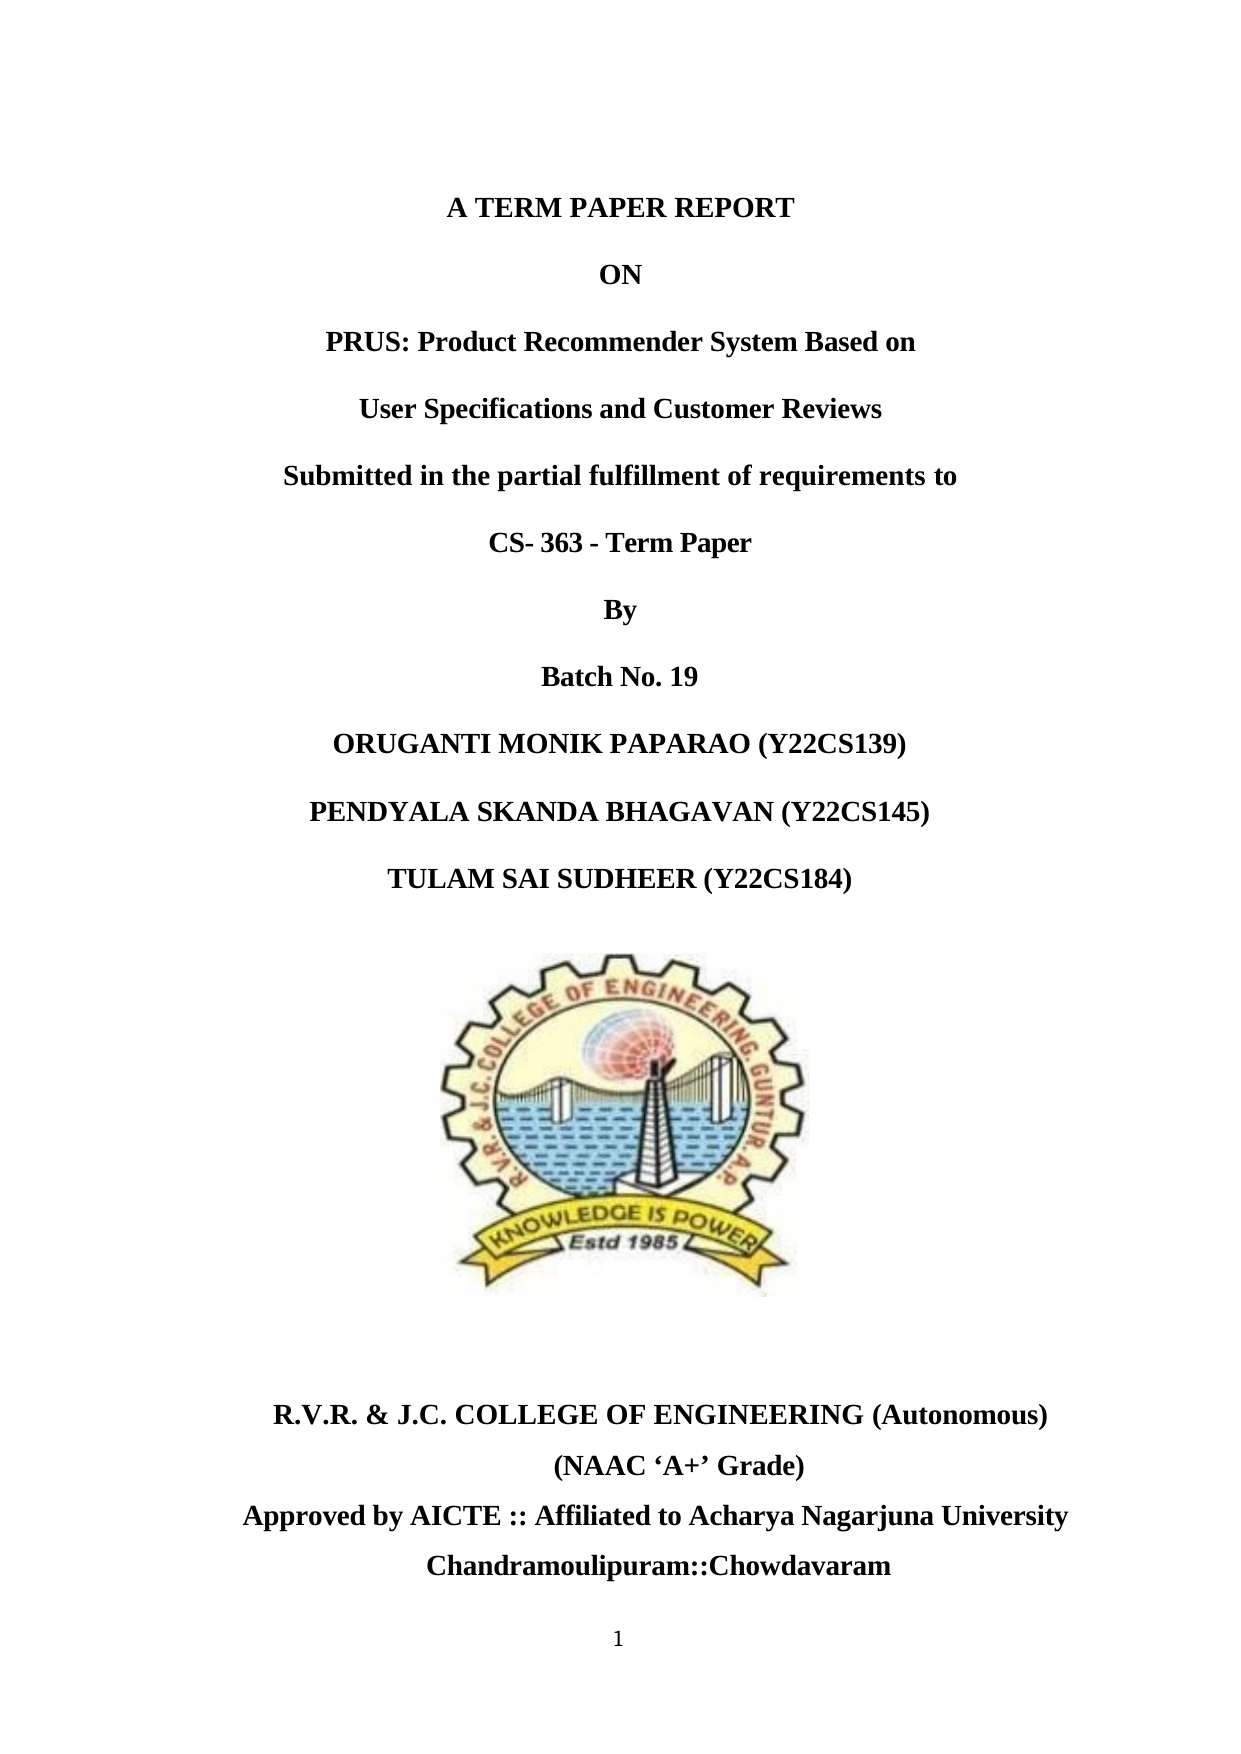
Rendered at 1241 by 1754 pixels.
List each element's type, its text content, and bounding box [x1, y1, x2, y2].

text TULAM SAI SUDHEER (Y22CS184) [138, 861, 1101, 894]
text PENDYALA SKANDA BHAGAVAN (Y22CS145) [138, 794, 1101, 827]
text By [138, 592, 1103, 626]
text A TERM PAPER REPORT [138, 190, 1103, 223]
text ON [138, 257, 1103, 291]
text Approved by AICTE :: Affiliated to Acharya Nagarjuna University [123, 1498, 1113, 1532]
text User Specifications and Customer Reviews [138, 391, 1103, 425]
text R.V.R. & J.C. COLLEGE OF ENGINEERING (Autonomous) [198, 1397, 1113, 1431]
text Batch No. 19 [138, 659, 1101, 693]
text PRUS: Product Recommender System Based on [138, 324, 1103, 358]
text CS- 363 - Term Paper [138, 525, 1103, 559]
text Submitted in the partial fulfillment of requirements to [138, 458, 1103, 492]
text ORUGANTI MONIK PAPARAO (Y22CS139) [138, 727, 1101, 760]
text (NAAC ‘A+’ Grade) [179, 1448, 1113, 1481]
text Chandramoulipuram::Chowdavaram [348, 1548, 969, 1582]
picture [439, 953, 810, 1297]
